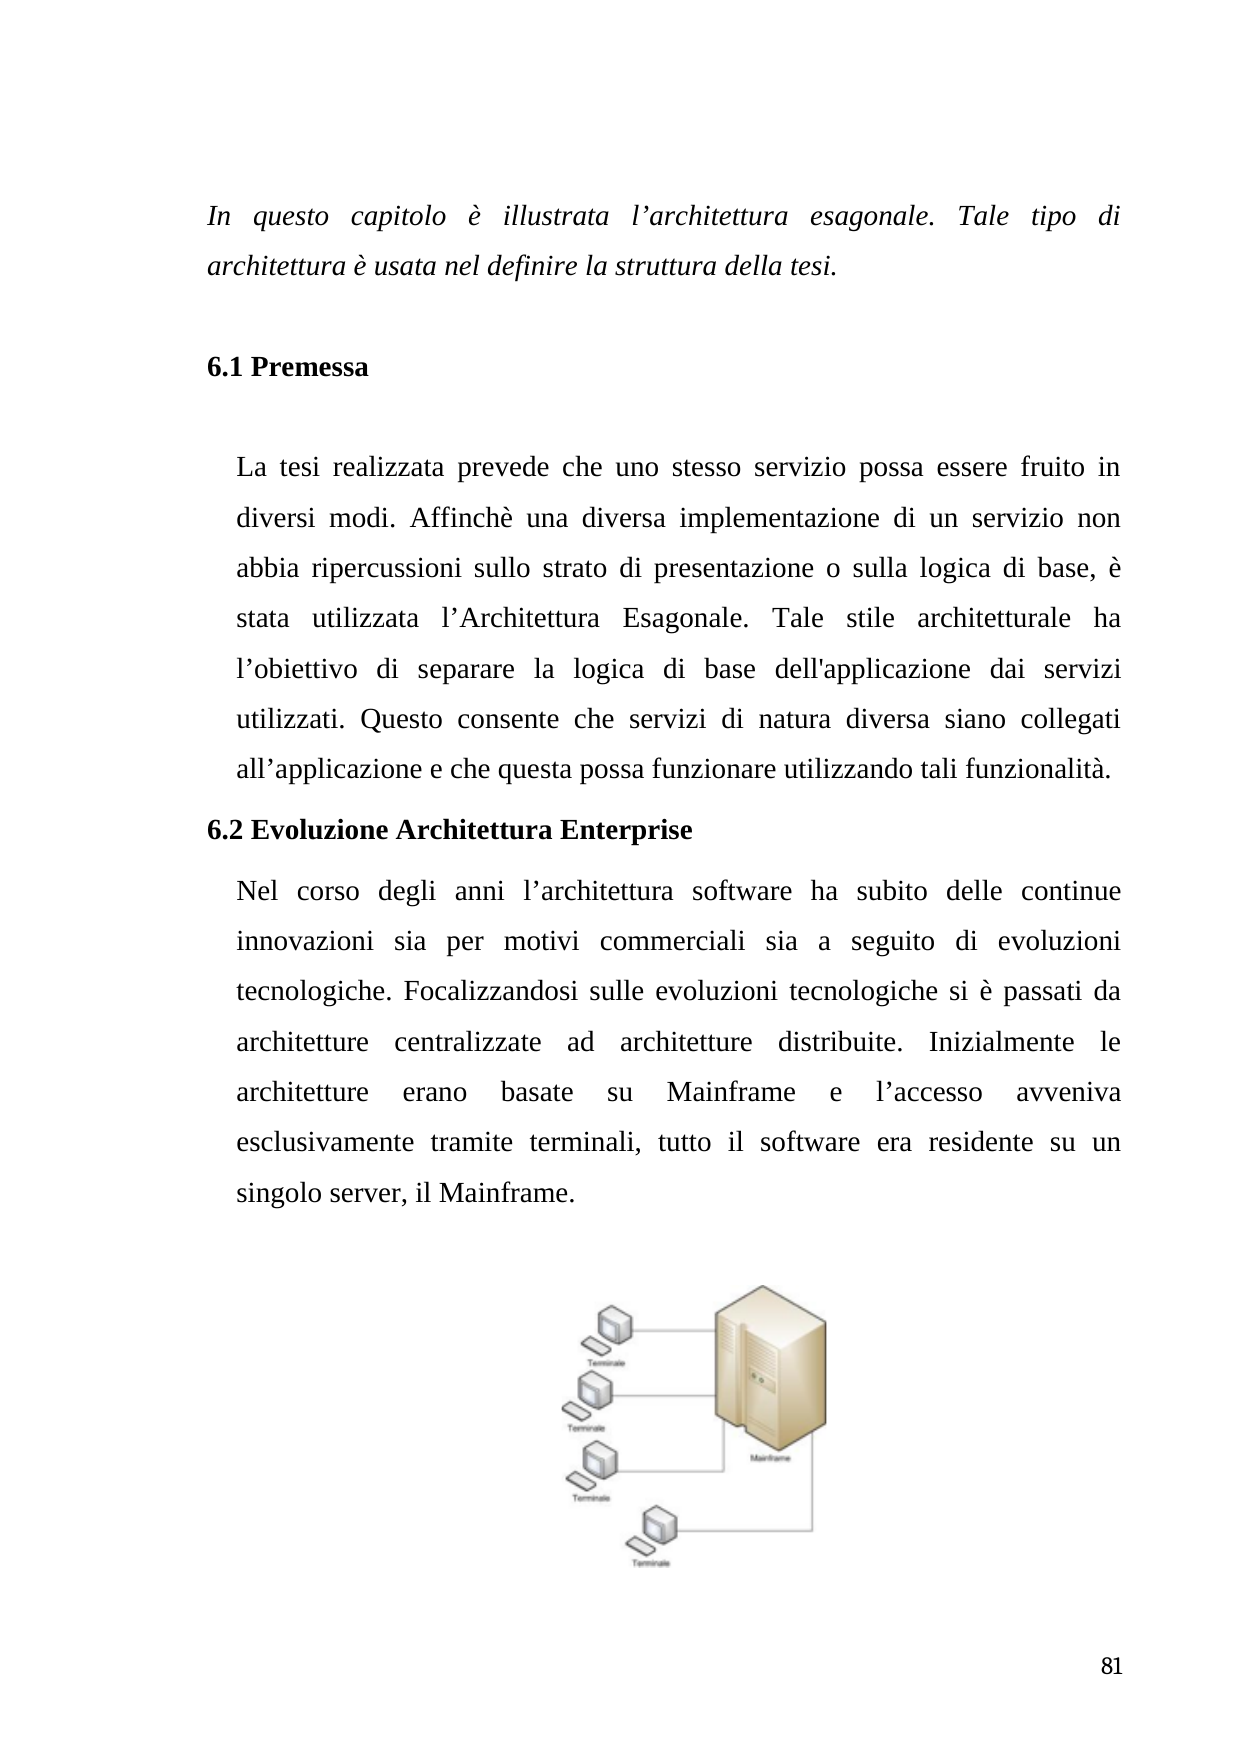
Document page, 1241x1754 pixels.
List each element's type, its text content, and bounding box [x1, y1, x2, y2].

text 6.2 Evoluzione Architettura Enterprise [177, 812, 1122, 846]
text 6.1 Premessa [207, 349, 1122, 382]
text La tesi realizzata prevede che uno stesso servizio possa essere fruito in diversi modi. Affinchè una diversa implementazione di un servizio non abbia ripercussioni sullo strato di presentazione o sulla logica di base, è stata utilizzata l’Architettura Esagonale. Tale stile architetturale ha l’obiettivo di separare la logica di base dell'applicazione dai servizi utilizzati. Questo consente che servizi di natura diversa siano collegati all’applicazione e che questa possa funzionare utilizzando tali funzionalità. [236, 449, 1122, 785]
text In questo capitolo è illustrata l’architettura esagonale. Tale tipo di architettura è usata nel definire la struttura della tesi. [207, 198, 1122, 282]
picture [561, 1285, 827, 1568]
text Nel corso degli anni l’architettura software ha subito delle continue innovazioni sia per motivi commerciali sia a seguito di evoluzioni tecnologiche. Focalizzandosi sulle evoluzioni tecnologiche si è passati da architetture centralizzate ad architetture distribuite. Inizialmente le architetture erano basate su Mainframe e l’accesso avveniva esclusivamente tramite terminali, tutto il software era residente su un singolo server, il Mainframe. [236, 873, 1122, 1208]
